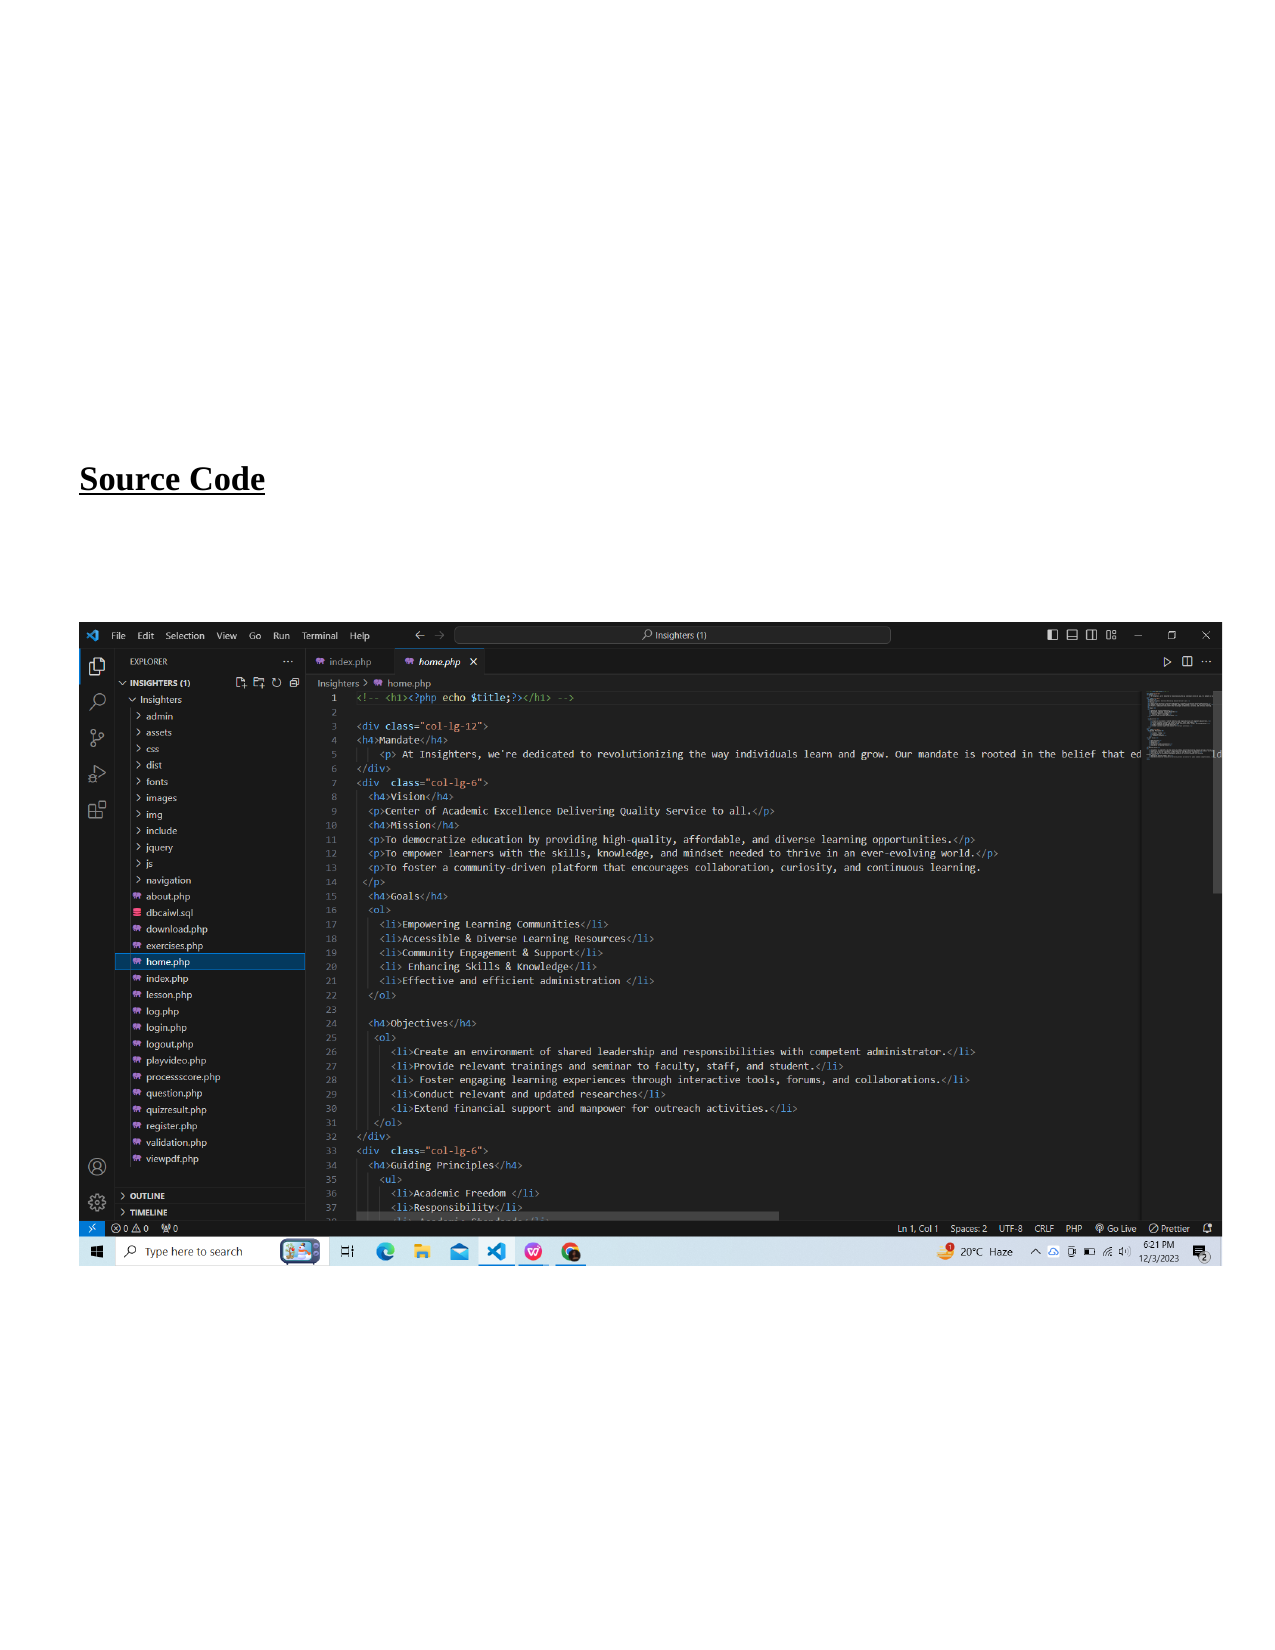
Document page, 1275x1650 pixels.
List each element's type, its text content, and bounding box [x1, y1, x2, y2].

picture [79, 622, 1223, 1266]
text Source Code [79, 459, 1137, 498]
